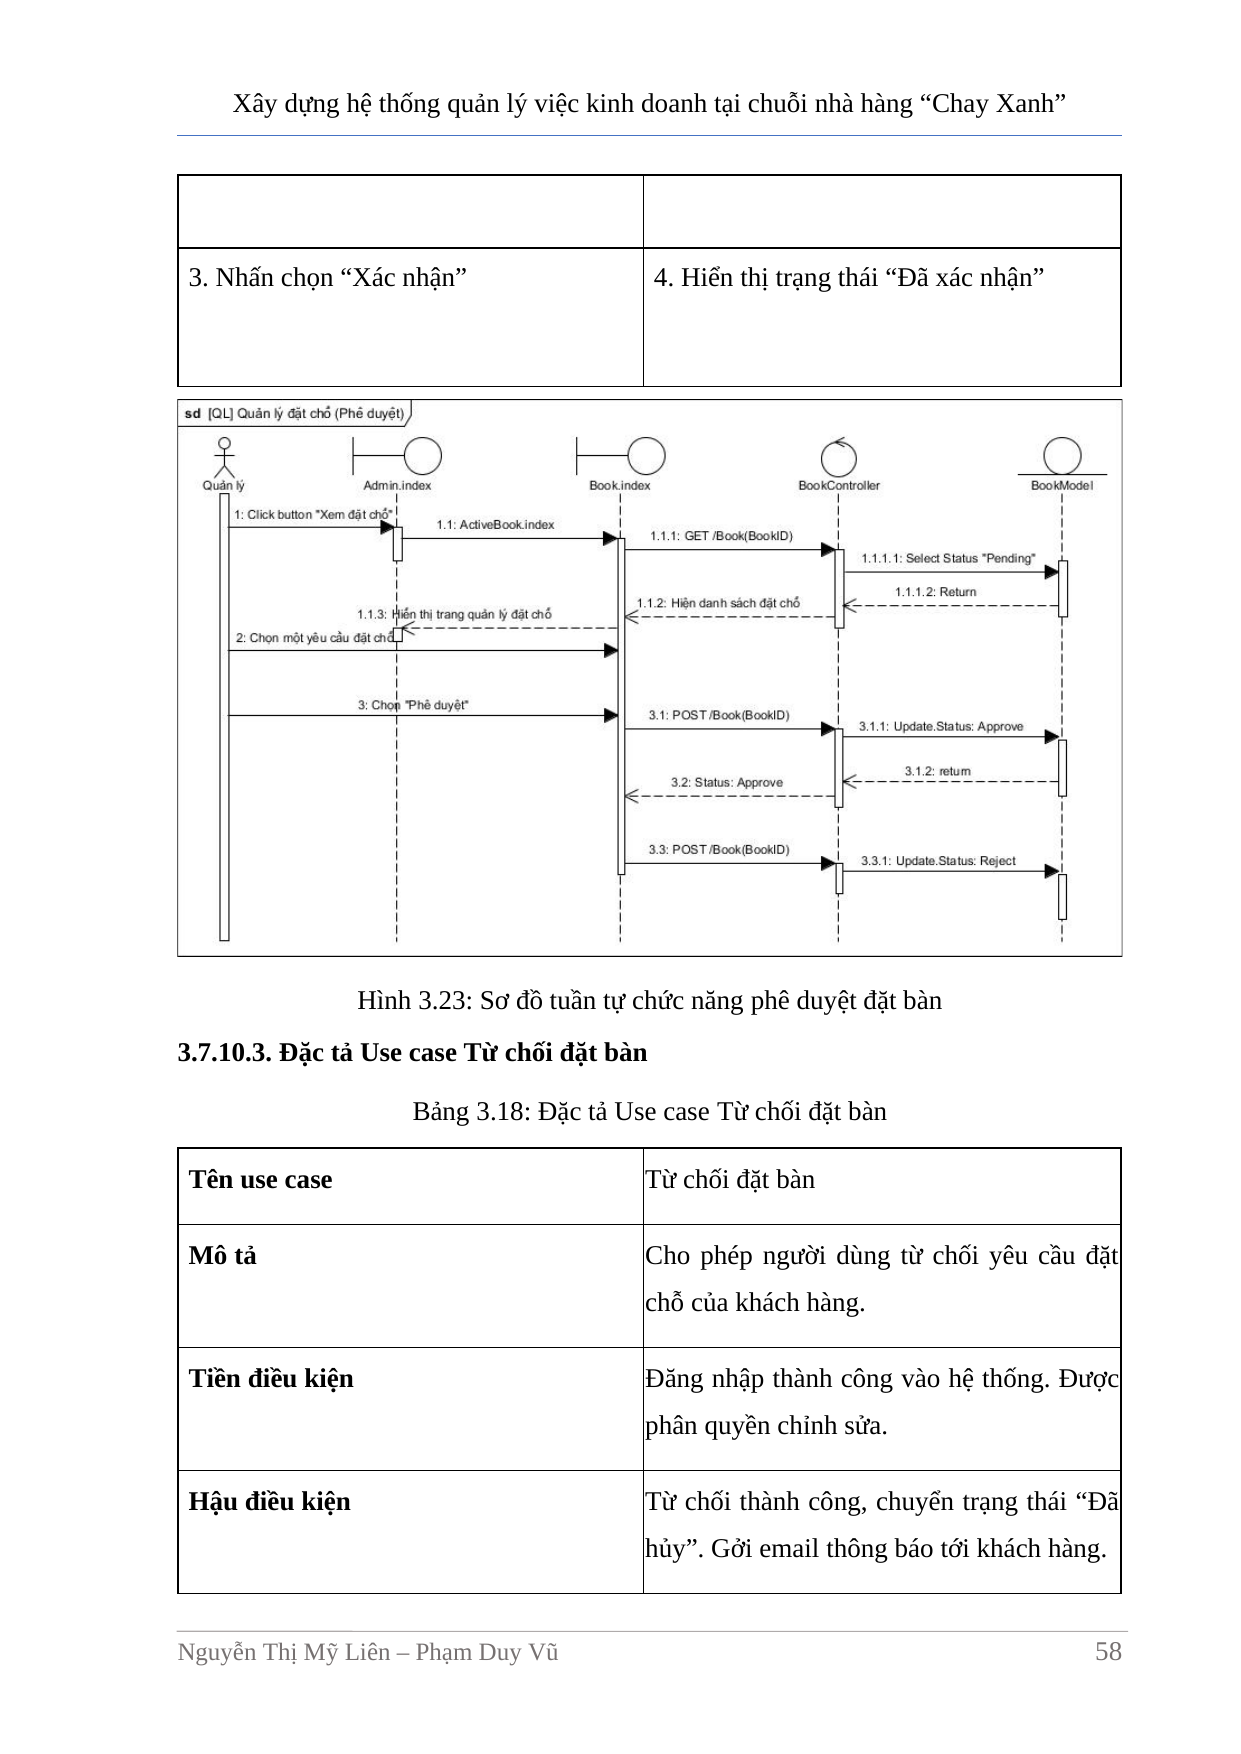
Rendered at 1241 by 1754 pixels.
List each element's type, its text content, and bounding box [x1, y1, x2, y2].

table_cell Đăng nhập thành công vào hệ thống. Được phân quyền chỉnh sửa. [644, 1348, 1120, 1470]
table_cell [179, 176, 643, 247]
table_cell Hậu điều kiện [179, 1471, 643, 1593]
table_cell Từ chối thành công, chuyển trạng thái “Đã hủy”. Gởi email thông báo tới khách hàng. [644, 1471, 1120, 1593]
table_header Từ chối đặt bàn [644, 1149, 1120, 1224]
table_cell 4. Hiển thị trạng thái “Đã xác nhận” [644, 249, 1120, 386]
table_cell Cho phép người dùng từ chối yêu cầu đặt chỗ của khách hàng. [644, 1225, 1120, 1347]
table_cell Tiền điều kiện [179, 1348, 643, 1470]
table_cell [644, 176, 1120, 247]
text Bảng 3.18: Đặc tả Use case Từ chối đặt bàn [177, 1095, 1122, 1126]
table_cell 3. Nhấn chọn “Xác nhận” [179, 249, 643, 386]
table_cell Mô tả [179, 1225, 643, 1347]
text Đặc tả Use case Từ chối đặt bàn [177, 1036, 1122, 1067]
table_header Tên use case [179, 1149, 643, 1224]
picture [177, 399, 1123, 957]
